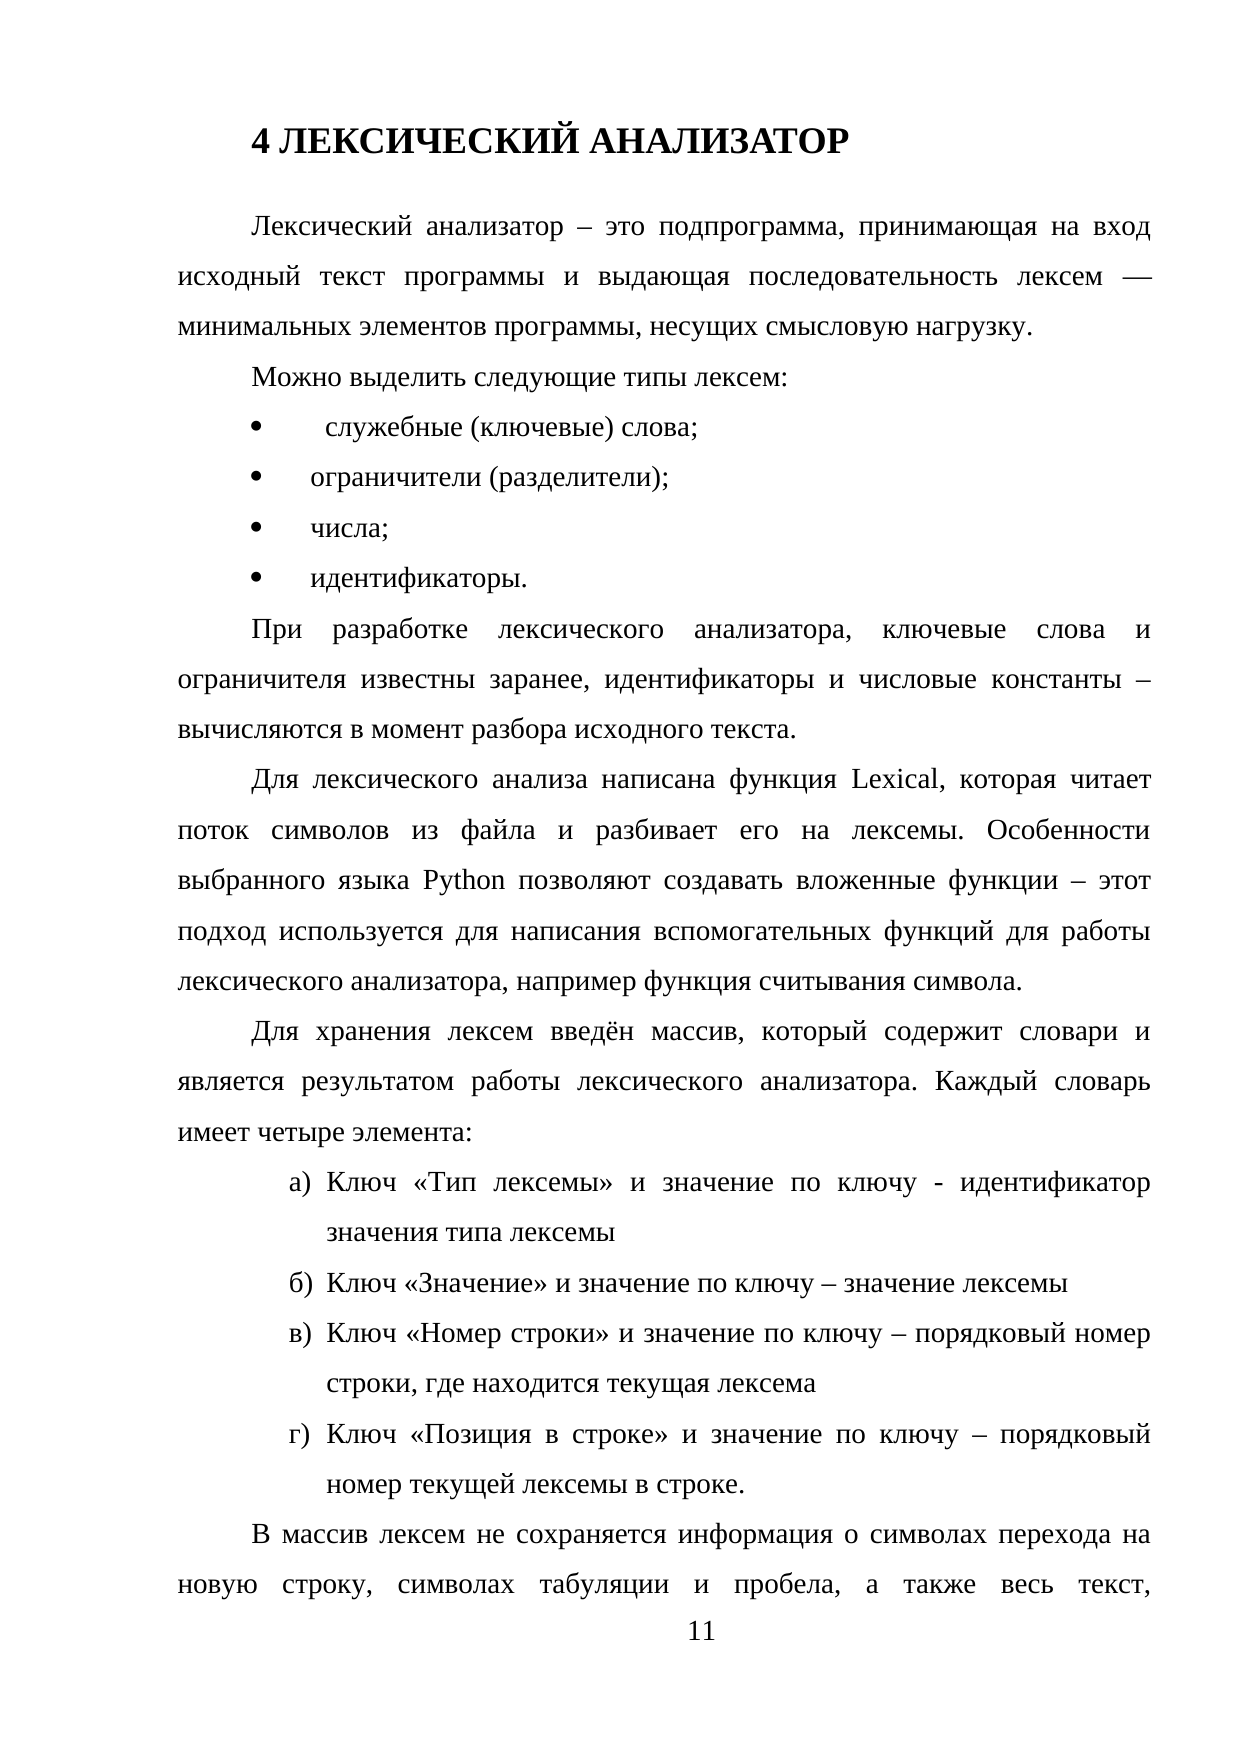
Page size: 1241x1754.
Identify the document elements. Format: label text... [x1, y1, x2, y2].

list Ключ «Значение» и значение по ключу – значение лексемы [288, 1265, 1152, 1298]
text Для хранения лексем введён массив, который содержит словари и является результатом работы лексического анализатора. Каждый словарь имеет четыре элемента: [177, 1013, 1152, 1147]
list служебные (ключевые) слова; [177, 409, 1152, 443]
text Можно выделить следующие типы лексем: [177, 359, 1152, 392]
list числа; [251, 510, 1152, 543]
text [177, 1516, 1152, 1600]
list идентификаторы. [251, 560, 1152, 594]
text Для лексического анализа написана функция Lexical, которая читает поток символов из файла и разбивает его на лексемы. Особенности выбранного языка Python позволяют создавать вложенные функции – этот подход используется для написания вспомогательных функций для работы лексического анализатора, например функция считывания символа. [177, 762, 1152, 996]
text При разработке лексического анализатора, ключевые слова и ограничителя известны заранее, идентификаторы и числовые константы – вычисляются в момент разбора исходного текста. [177, 611, 1152, 745]
list Ключ «Позиция в строке» и значение по ключу – порядковый номер текущей лексемы в строке. [288, 1416, 1152, 1499]
subtitle 4 ЛЕКСИЧЕСКий АНАЛИЗАТОР [177, 118, 1152, 161]
text Лексический анализатор – это подпрограмма, принимающая на вход исходный текст программы и выдающая последовательность лексем — минимальных элементов программы, несущих смысловую нагрузку. [177, 208, 1152, 342]
list Ключ «Номер строки» и значение по ключу – порядковый номер строки, где находится текущая лексема [288, 1315, 1152, 1399]
list ограничители (разделители); [251, 459, 1152, 493]
list Ключ «Тип лексемы» и значение по ключу - идентификатор значения типа лексемы [288, 1164, 1152, 1248]
